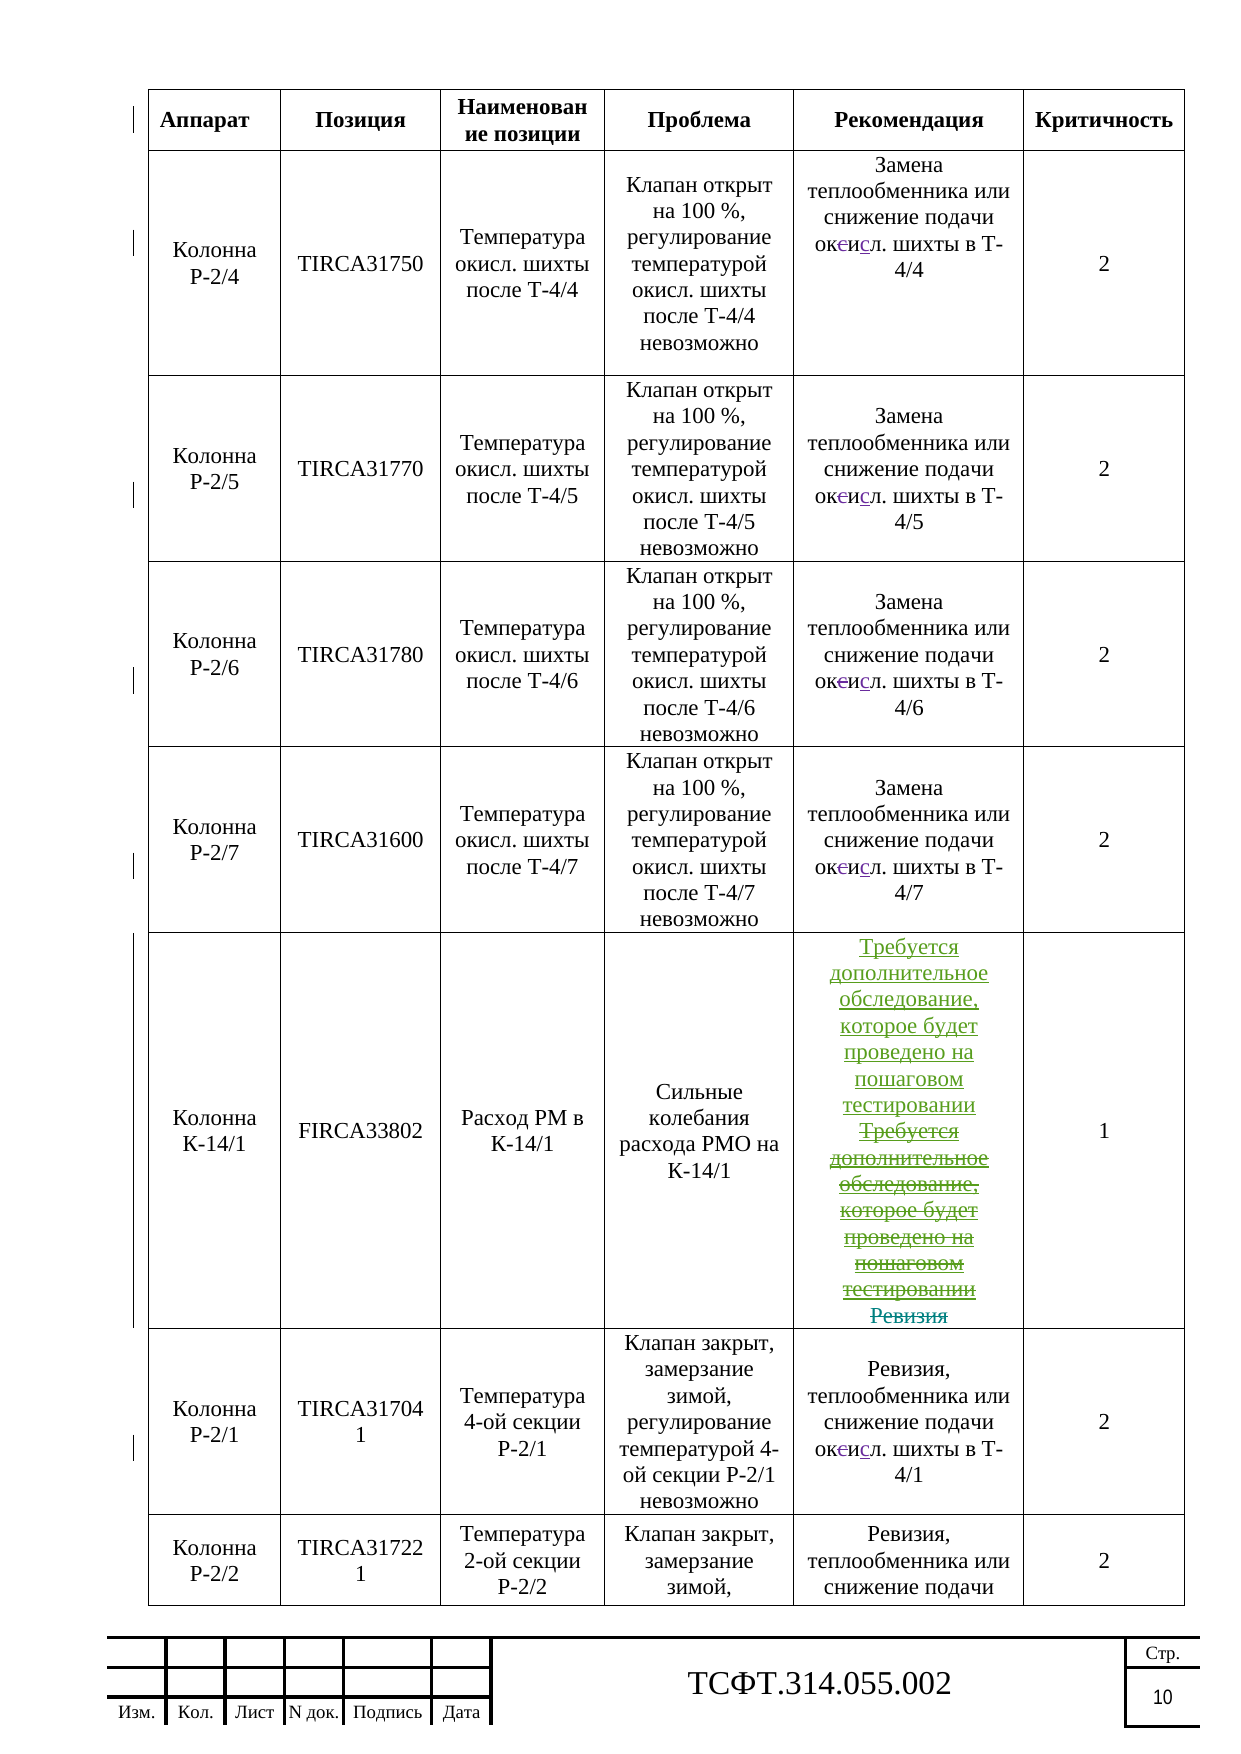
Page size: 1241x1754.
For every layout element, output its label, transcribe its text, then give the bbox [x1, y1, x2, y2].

table_header Наименование позиции [441, 90, 604, 149]
table_cell Колонна Р-2/4 [149, 151, 280, 375]
table_cell Замена теплообменника или снижение подачи окил. шихты в T-4/4 [794, 151, 1023, 375]
table_cell Колонна Р-2/7 [149, 747, 280, 932]
table_cell TIRCA317041 [281, 1329, 440, 1514]
table_cell Сильные колебания расхода РМО на К-14/1 [605, 933, 793, 1328]
table_cell Замена теплообменника или снижение подачи окил. шихты в T-4/7 [794, 747, 1023, 932]
table_header Позиция [281, 90, 440, 149]
table_cell Клапан открыт на 100 %, регулирование температурой окисл. шихты после T-4/4 невозможно [605, 151, 793, 375]
table_cell 2 [1024, 562, 1184, 746]
table_cell TIRCA31770 [281, 376, 440, 561]
table_cell Клапан закрыт, замерзание зимой, регулирование температурой 4-ой секции Р-2/1 невозможно [605, 1329, 793, 1514]
table_cell FIRCA33802 [281, 933, 440, 1328]
table_cell 2 [1024, 151, 1184, 375]
table_cell TIRCA317221 [281, 1515, 440, 1605]
table_cell Колонна К-14/1 [149, 933, 280, 1328]
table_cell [794, 1515, 1023, 1605]
table_cell TIRCA31750 [281, 151, 440, 375]
table_cell TIRCA31780 [281, 562, 440, 746]
table_cell Расход РМ в К-14/1 [441, 933, 604, 1328]
table_cell 2 [1024, 747, 1184, 932]
table_header Критичность [1024, 90, 1184, 149]
table_cell Температура 4-ой секции Р-2/1 [441, 1329, 604, 1514]
table_cell 2 [1024, 1329, 1184, 1514]
table_cell Клапан открыт на 100 %, регулирование температурой окисл. шихты после T-4/5 невозможно [605, 376, 793, 561]
table_cell Колонна Р-2/1 [149, 1329, 280, 1514]
table_cell Замена теплообменника или снижение подачи окил. шихты в T-4/6 [794, 562, 1023, 746]
table_cell [794, 933, 1023, 1328]
table_cell Температура окисл. шихты после T-4/4 [441, 151, 604, 375]
table_cell Ревизия, теплообменника или снижение подачи окил. шихты в T-4/1 [794, 1329, 1023, 1514]
table_cell Температура окисл. шихты после T-4/6 [441, 562, 604, 746]
table_cell Колонна Р-2/6 [149, 562, 280, 746]
table_cell Температура 2-ой секции Р-2/2 [441, 1515, 604, 1605]
table_header Проблема [605, 90, 793, 149]
table_cell Клапан открыт на 100 %, регулирование температурой окисл. шихты после T-4/6 невозможно [605, 562, 793, 746]
table_header Рекомендация [794, 90, 1023, 149]
table_cell Температура окисл. шихты после T-4/5 [441, 376, 604, 561]
table_cell Замена теплообменника или снижение подачи окил. шихты в T-4/5 [794, 376, 1023, 561]
table_header Аппарат [149, 90, 280, 149]
table_cell Колонна Р-2/2 [149, 1515, 280, 1605]
table_cell Клапан открыт на 100 %, регулирование температурой окисл. шихты после T-4/7 невозможно [605, 747, 793, 932]
table_cell Температура окисл. шихты после T-4/7 [441, 747, 604, 932]
table_cell 1 [1024, 933, 1184, 1328]
table_cell 2 [1024, 1515, 1184, 1605]
table_cell Колонна Р-2/5 [149, 376, 280, 561]
table_cell 2 [1024, 376, 1184, 561]
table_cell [605, 1515, 793, 1605]
table_cell TIRCA31600 [281, 747, 440, 932]
